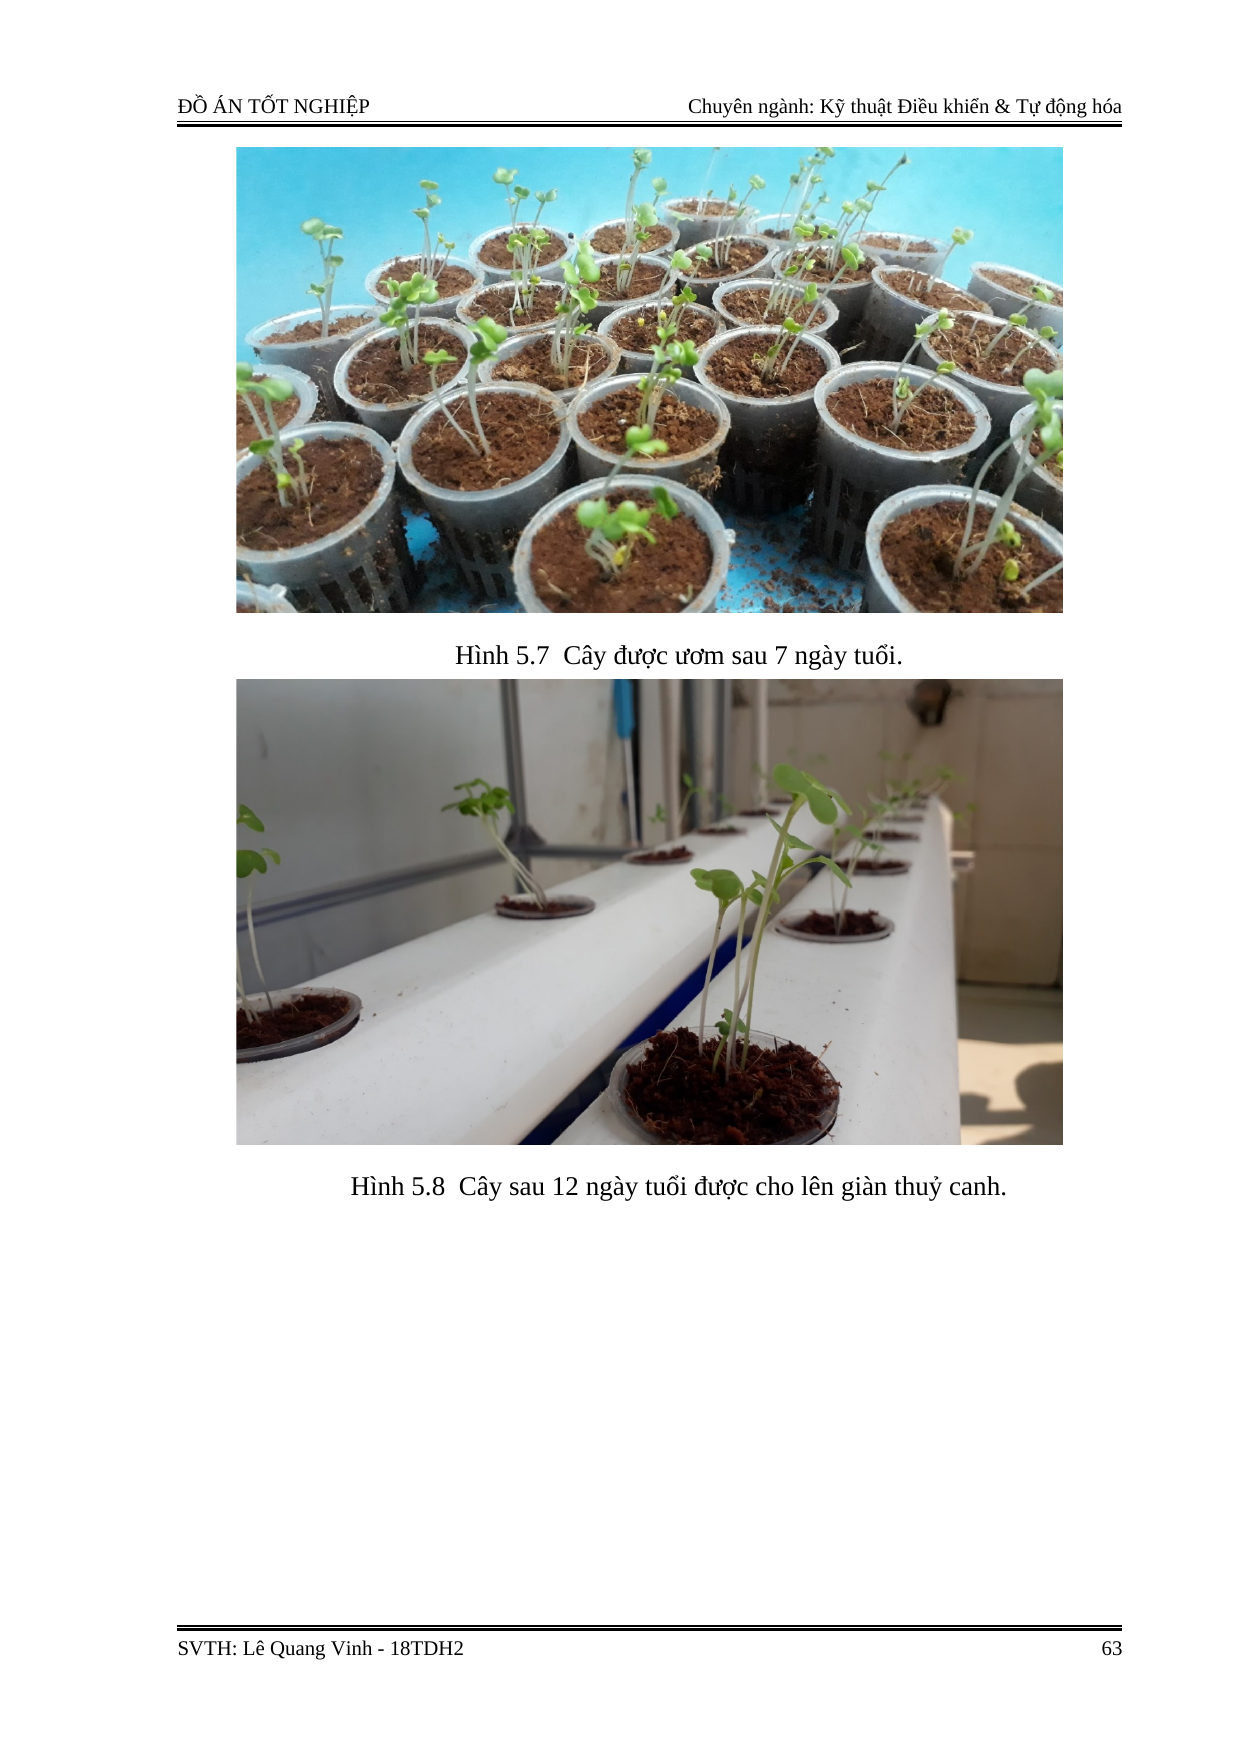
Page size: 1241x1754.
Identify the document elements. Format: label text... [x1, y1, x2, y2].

picture [236, 147, 1063, 613]
picture [236, 679, 1063, 1145]
text Hình 5.8 Cây sau 12 ngày tuổi được cho lên giàn thuỷ canh. [177, 1170, 1122, 1201]
text Hình 5.7 Cây được ươm sau 7 ngày tuổi. [177, 639, 1122, 670]
